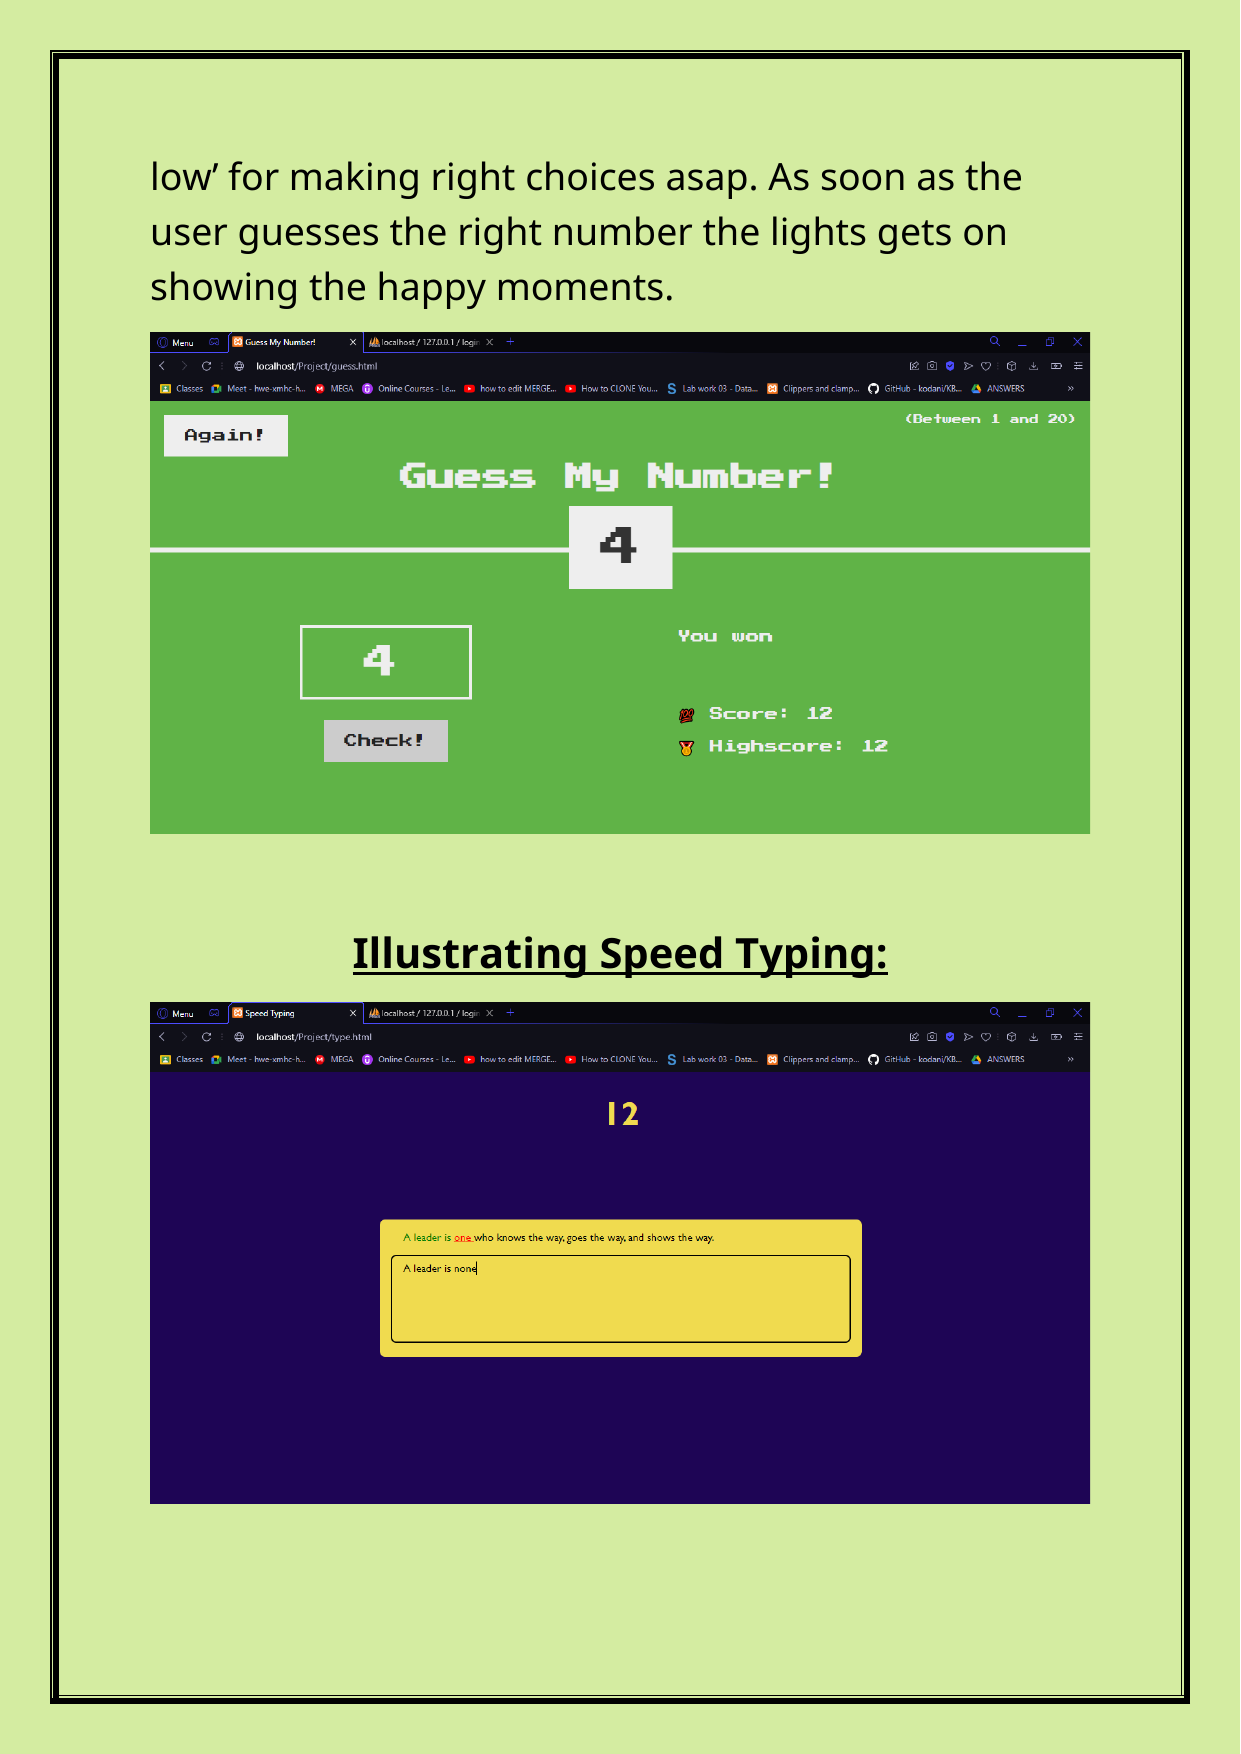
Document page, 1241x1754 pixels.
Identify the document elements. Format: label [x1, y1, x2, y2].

picture [150, 332, 1091, 834]
picture [150, 1002, 1091, 1504]
